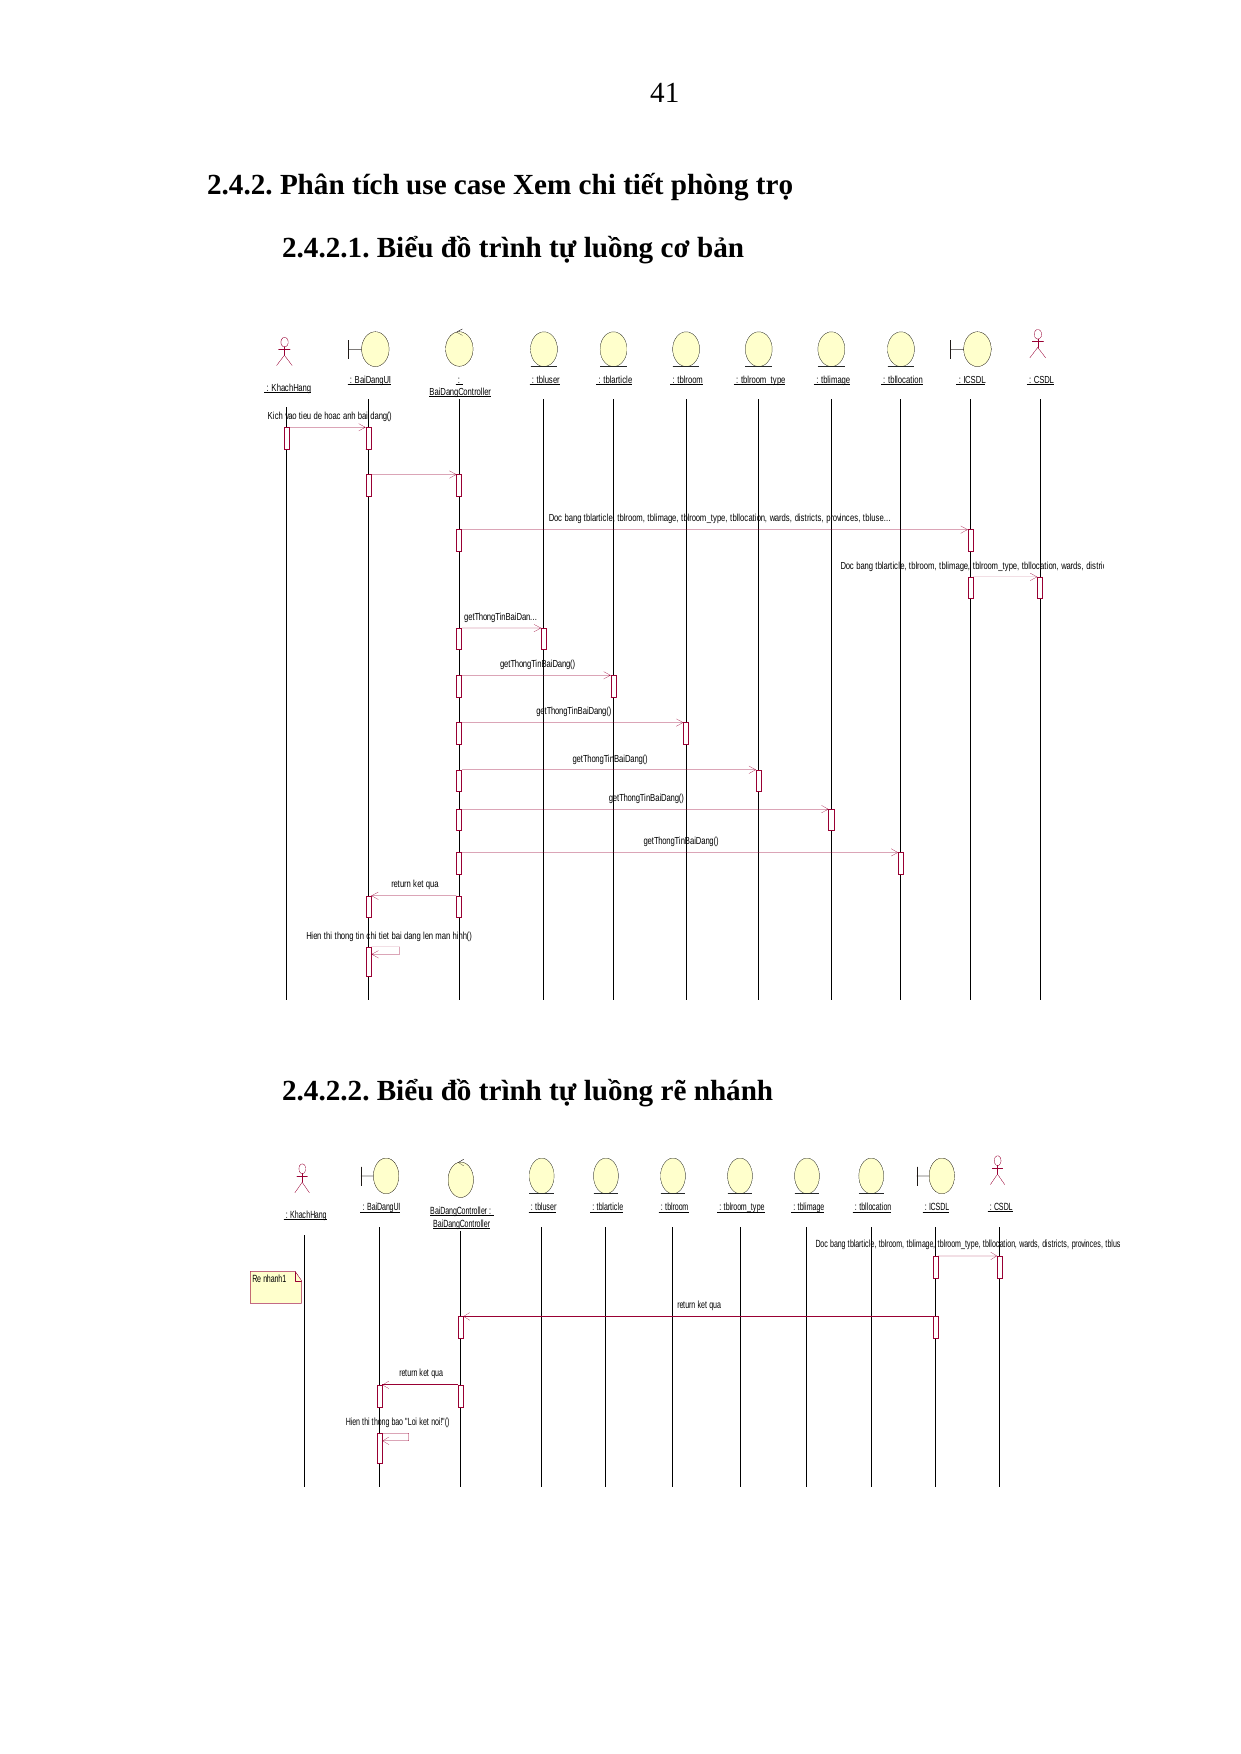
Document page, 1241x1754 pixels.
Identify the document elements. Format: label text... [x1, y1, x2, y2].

text 2.4.2. Phân tích use case Xem chi tiết phòng trọ [207, 167, 1122, 201]
text 2.4.2.1. Biểu đồ trình tự luồng cơ bản [207, 230, 1122, 263]
text 2.4.2.2. Biểu đồ trình tự luồng rẽ nhánh [207, 1073, 1122, 1107]
